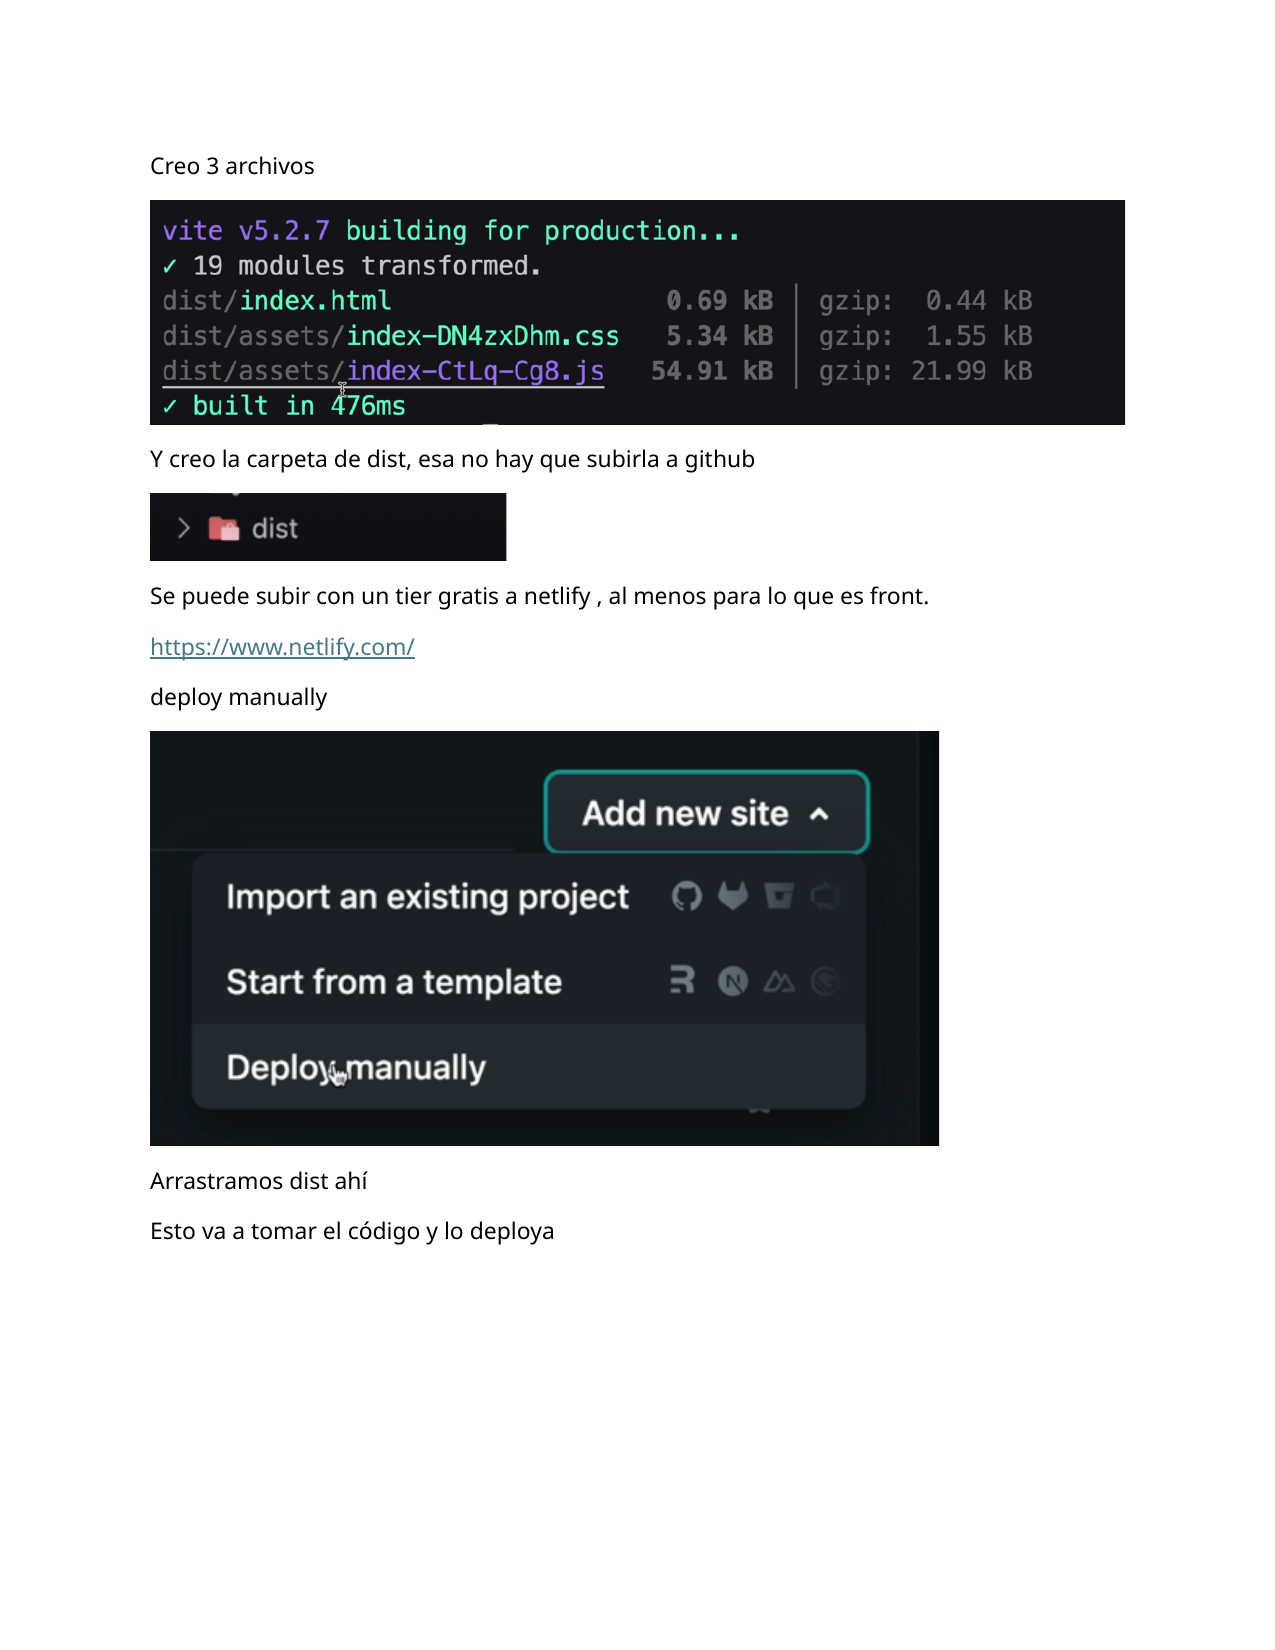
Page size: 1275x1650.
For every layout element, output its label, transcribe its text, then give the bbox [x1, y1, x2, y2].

text Creo 3 archivos [150, 150, 1125, 181]
picture [150, 200, 1125, 425]
text deploy manually [150, 681, 1125, 712]
picture [150, 731, 940, 1146]
text https://www.netlify.com/ [150, 631, 1125, 662]
text Y creo la carpeta de dist, esa no hay que subirla a github [150, 443, 1125, 475]
text Se puede subir con un tier gratis a netlify , al menos para lo que es front. [150, 580, 1125, 611]
text Arrastramos dist ahí [150, 1165, 1125, 1196]
picture [150, 493, 507, 561]
text Esto va a tomar el código y lo deploya [150, 1215, 1125, 1246]
